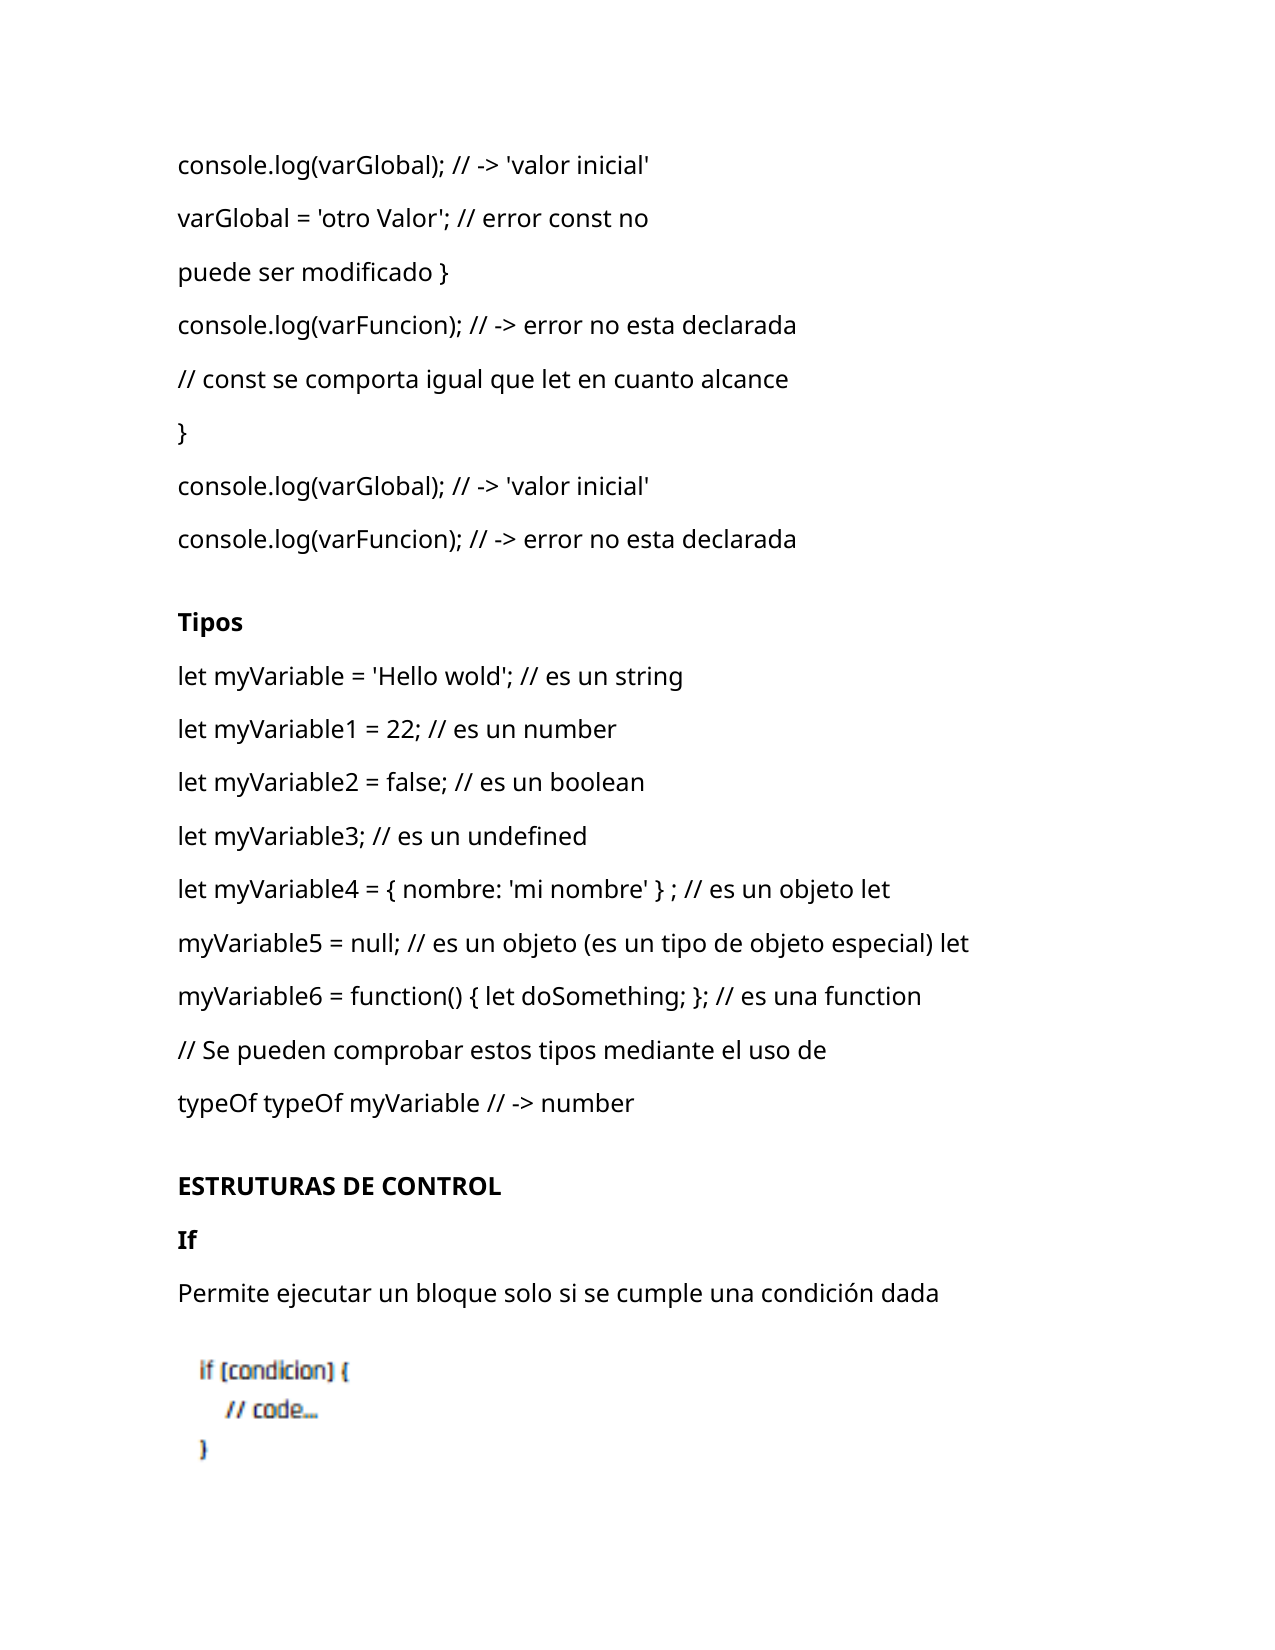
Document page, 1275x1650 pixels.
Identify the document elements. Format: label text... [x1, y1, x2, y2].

text If [177, 1222, 1098, 1256]
text ESTRUTURAS DE CONTROL [177, 1169, 1098, 1203]
text let myVariable1 = 22; // es un number [177, 712, 1098, 746]
text let myVariable = 'Hello wold'; // es un string [177, 658, 1098, 692]
text console.log(varFuncion); // -> error no esta declarada [177, 308, 1098, 342]
text let myVariable4 = { nombre: 'mi nombre' } ; // es un objeto let [177, 872, 1098, 906]
text Tipos [177, 605, 1098, 639]
text // const se comporta igual que let en cuanto alcance [177, 361, 1098, 395]
text let myVariable3; // es un undefined [177, 818, 1098, 853]
text } [177, 415, 1098, 449]
text myVariable5 = null; // es un objeto (es un tipo de objeto especial) let [177, 925, 1098, 959]
picture [177, 1329, 410, 1499]
text let myVariable2 = false; // es un boolean [177, 765, 1098, 799]
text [177, 148, 1098, 182]
text console.log(varFuncion); // -> error no esta declarada [177, 522, 1098, 586]
text // Se pueden comprobar estos tipos mediante el uso de [177, 1032, 1098, 1066]
text varGlobal = 'otro Valor'; // error const no [177, 201, 1098, 235]
text myVariable6 = function() { let doSomething; }; // es una function [177, 979, 1098, 1013]
text console.log(varGlobal); // -> 'valor inicial' [177, 468, 1098, 502]
text typeOf typeOf myVariable // -> number [177, 1086, 1098, 1150]
text puede ser modificado } [177, 254, 1098, 288]
text Permite ejecutar un bloque solo si se cumple una condición dada [177, 1276, 1098, 1310]
